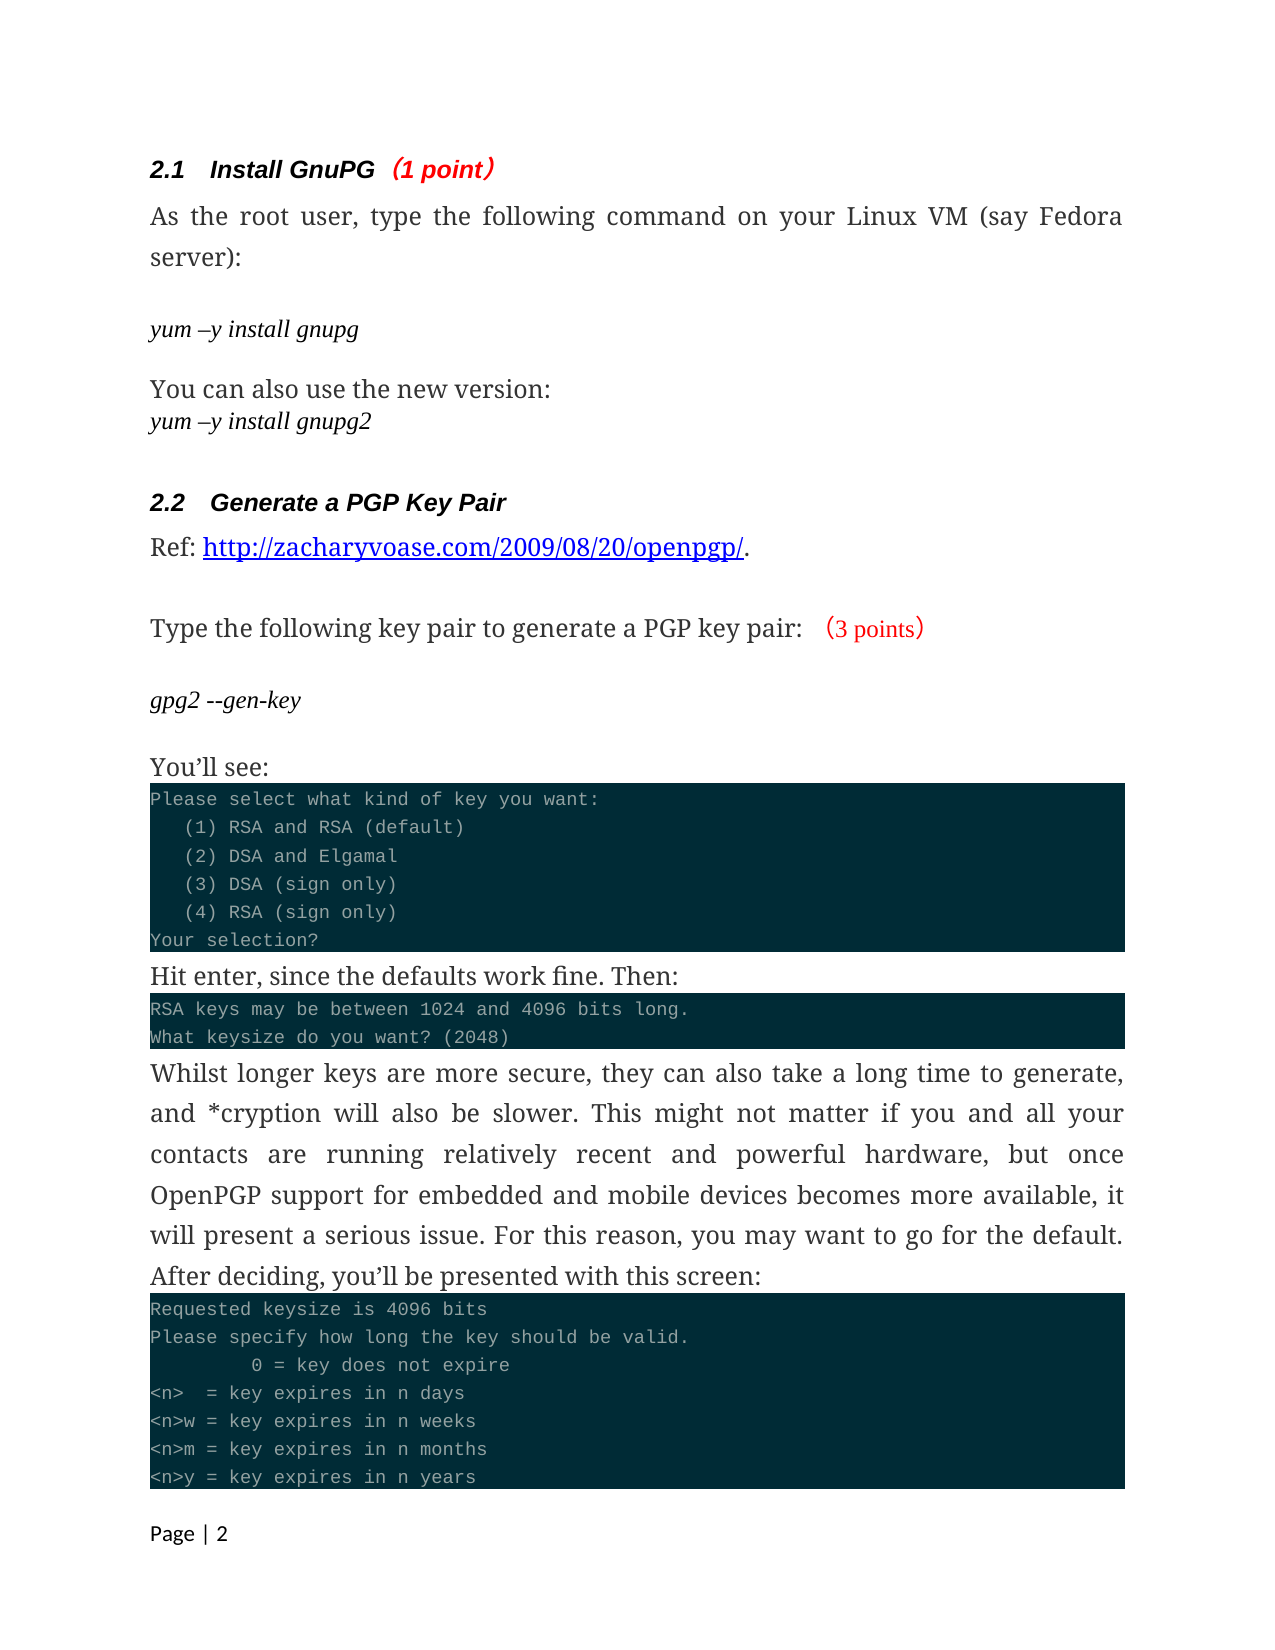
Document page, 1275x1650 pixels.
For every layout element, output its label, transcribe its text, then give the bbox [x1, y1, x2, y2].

text yum –y install gnupg [150, 314, 1125, 343]
text Ref: http://zacharyvoase.com/2009/08/20/openpgp/. [150, 523, 1125, 563]
text You can also use the new version: [150, 372, 1125, 406]
text Hit enter, since the defaults work fine. Then: [150, 952, 1125, 993]
text <n>m = key expires in n months [150, 1433, 1125, 1461]
text What keysize do you want? (2048) [150, 1021, 1125, 1049]
text (4) RSA (sign only) [150, 896, 1125, 924]
text (1) RSA and RSA (default) [150, 811, 1125, 839]
subtitle Generate a PGP Key Pair [150, 488, 1125, 516]
text Type the following key pair to generate a PGP key pair: （3 points） [150, 604, 1125, 644]
text gpg2 --gen-key [150, 685, 1125, 714]
text RSA keys may be between 1024 and 4096 bits long. [150, 993, 1125, 1021]
text You’ll see: [150, 743, 1125, 783]
text 0 = key does not expire [150, 1349, 1125, 1377]
text Requested keysize is 4096 bits [150, 1293, 1125, 1321]
text As the root user, type the following command on your Linux VM (say Fedora server): [150, 192, 1125, 274]
text Your selection? [150, 924, 1125, 952]
text (2) DSA and Elgamal [150, 839, 1125, 868]
text Please select what kind of key you want: [150, 783, 1125, 811]
subtitle Install GnuPG（1 point） [150, 150, 1125, 186]
text <n>w = key expires in n weeks [150, 1405, 1125, 1433]
text Whilst longer keys are more secure, they can also take a long time to generate, and *cryption will also be slower. This might not matter if you and all your contacts are running relatively recent and powerful hardware, but once OpenPGP support for embedded and mobile devices becomes more available, it will present a serious issue. For this reason, you may want to go for the default. After deciding, you’ll be presented with this screen: [150, 1049, 1125, 1293]
text (3) DSA (sign only) [150, 868, 1125, 896]
text yum –y install gnupg2 [150, 406, 1125, 435]
text <n>y = key expires in n years [150, 1461, 1125, 1489]
text Please specify how long the key should be valid. [150, 1321, 1125, 1349]
text <n> = key expires in n days [150, 1377, 1125, 1405]
